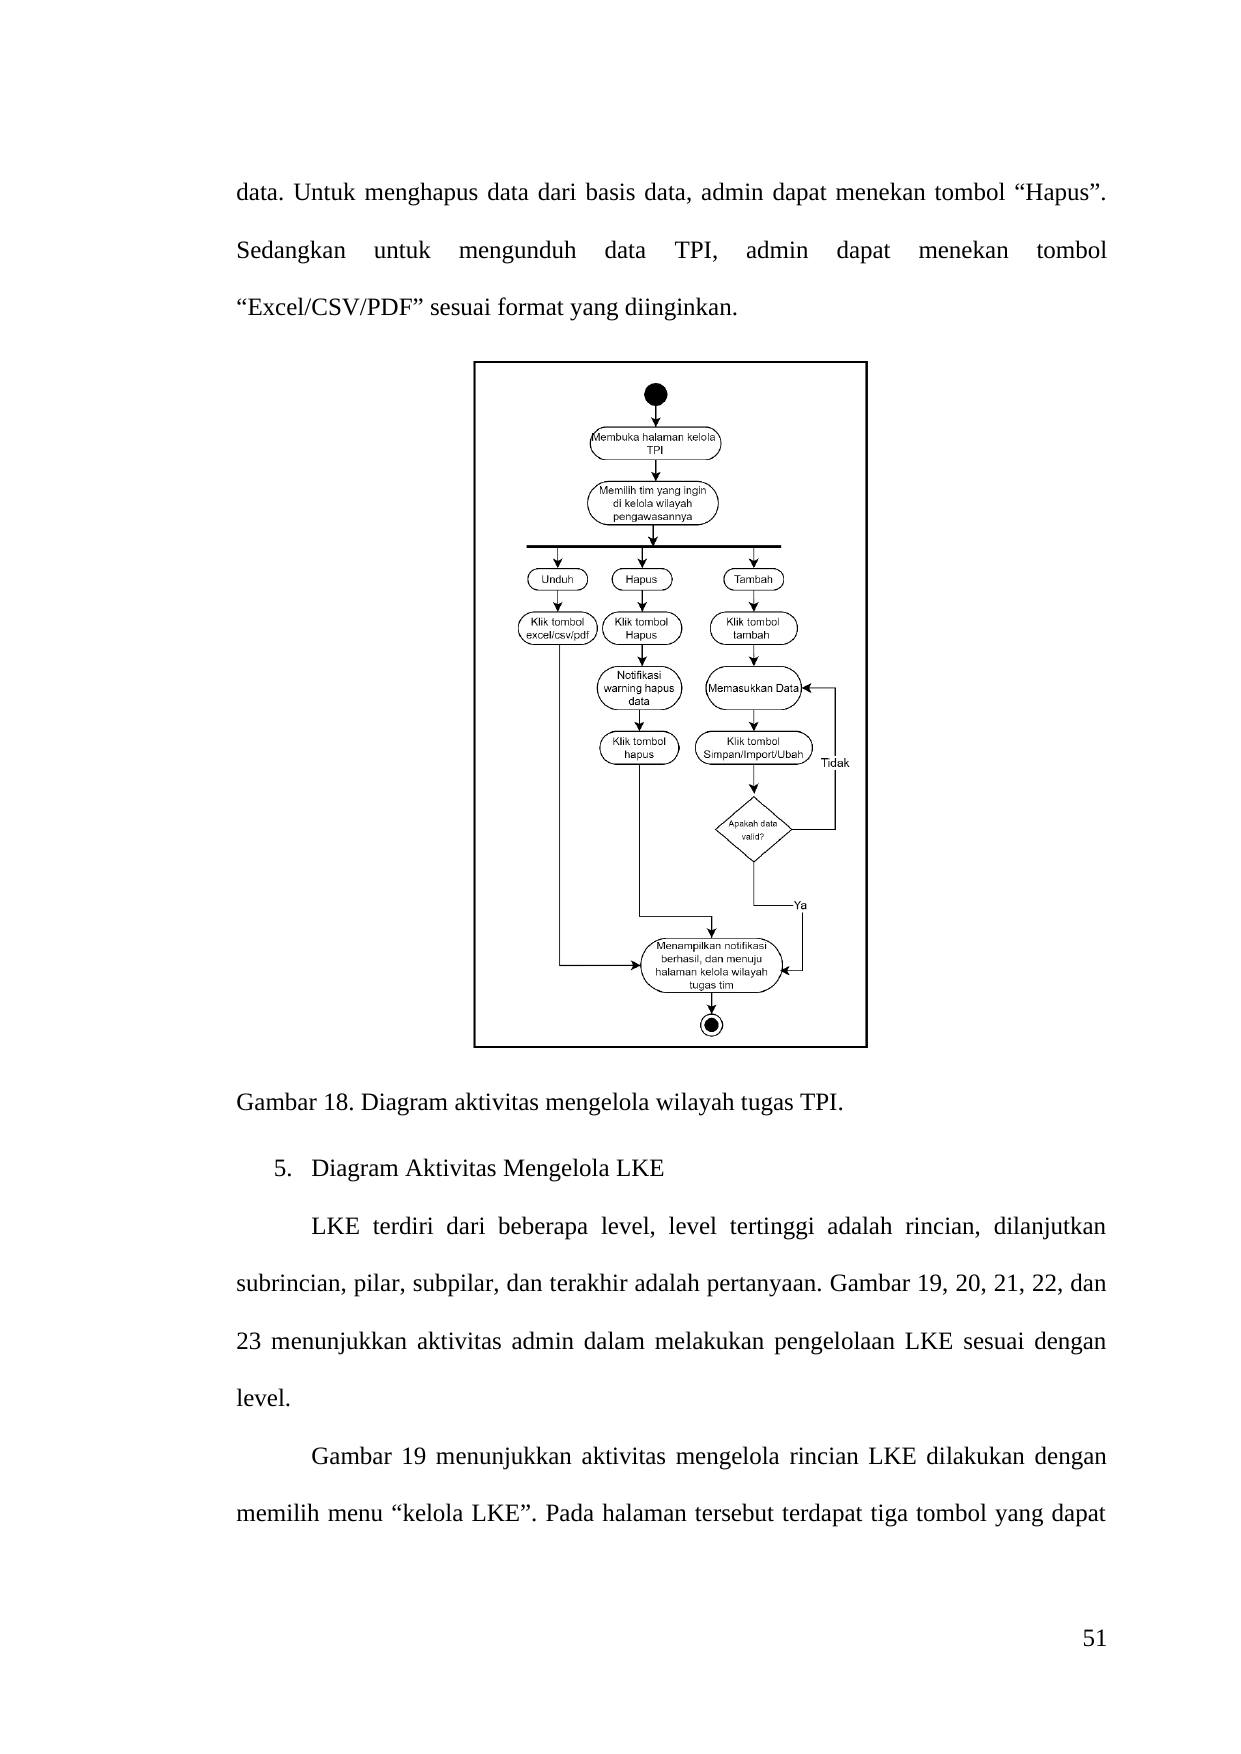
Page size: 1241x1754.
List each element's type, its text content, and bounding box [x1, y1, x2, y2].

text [236, 177, 1107, 321]
text Gambar 18. Diagram aktivitas mengelola wilayah tugas TPI. [236, 1087, 1107, 1116]
text LKE terdiri dari beberapa level, level tertinggi adalah rincian, dilanjutkan subrincian, pilar, subpilar, dan terakhir adalah pertanyaan. Gambar 19, 20, 21, 22, dan 23 menunjukkan aktivitas admin dalam melakukan pengelolaan LKE sesuai dengan level. [236, 1211, 1107, 1412]
list Diagram Aktivitas Mengelola LKE [274, 1153, 1107, 1182]
picture [463, 349, 880, 1059]
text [236, 1441, 1107, 1527]
